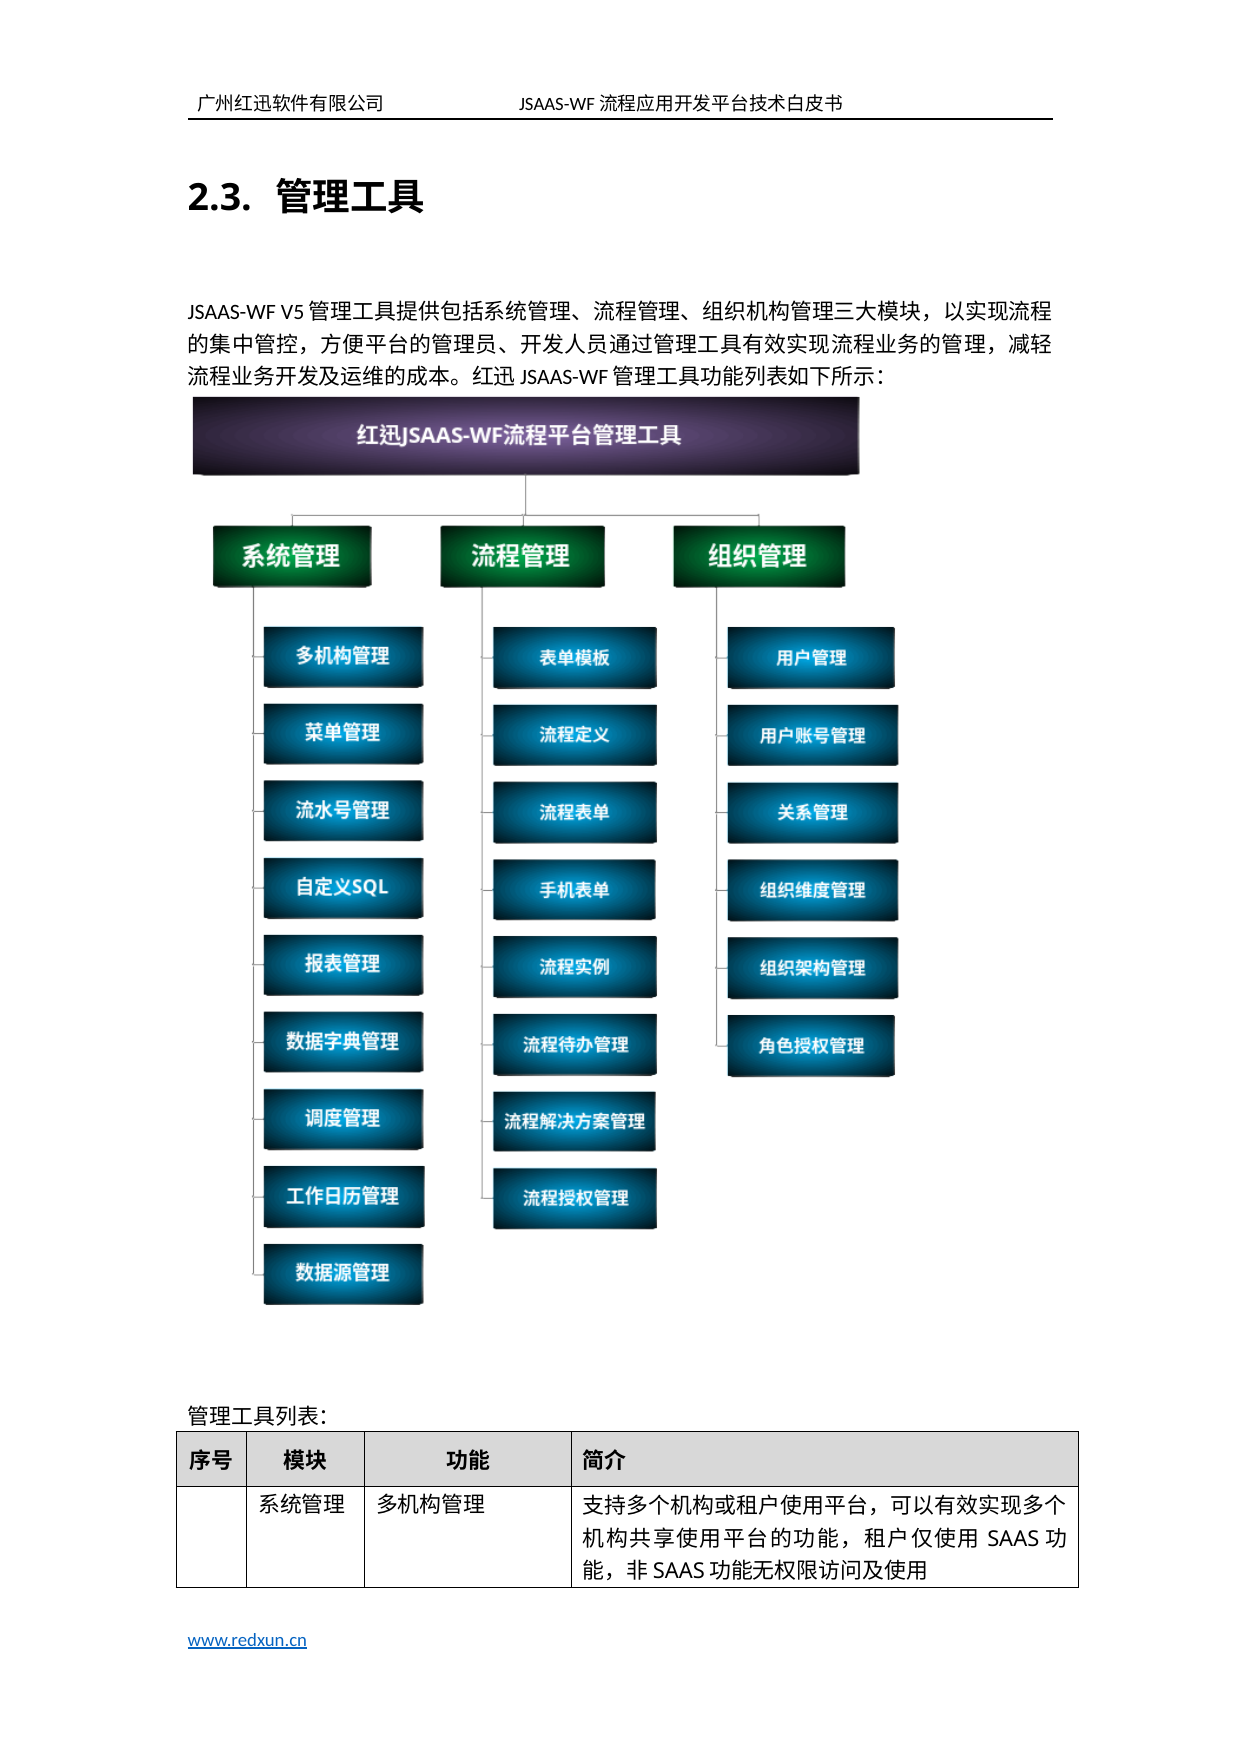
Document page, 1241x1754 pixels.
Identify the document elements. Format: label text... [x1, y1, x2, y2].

text 管理工具列表： [187, 1399, 1053, 1431]
table_header 序号 [177, 1432, 246, 1486]
table_header 功能 [365, 1432, 571, 1486]
text JSAAS-WF V5管理工具提供包括系统管理、流程管理、组织机构管理三大模块，以实现流程的集中管控，方便平台的管理员、开发人员通过管理工具有效实现流程业务的管理，减轻流程业务开发及运维的成本。红迅JSAAS-WF管理工具功能列表如下所示： [187, 294, 1053, 391]
subtitle 管理工具 [187, 162, 1053, 227]
table_header 简介 [572, 1432, 1078, 1486]
table_cell 多机构管理 [365, 1487, 571, 1587]
table_cell 系统管理 [247, 1487, 364, 1587]
table_cell [177, 1487, 246, 1587]
table_header 模块 [247, 1432, 364, 1486]
table_cell 支持多个机构或租户使用平台，可以有效实现多个机构共享使用平台的功能，租户仅使用SAAS功能，非SAAS功能无权限访问及使用 [572, 1487, 1078, 1587]
